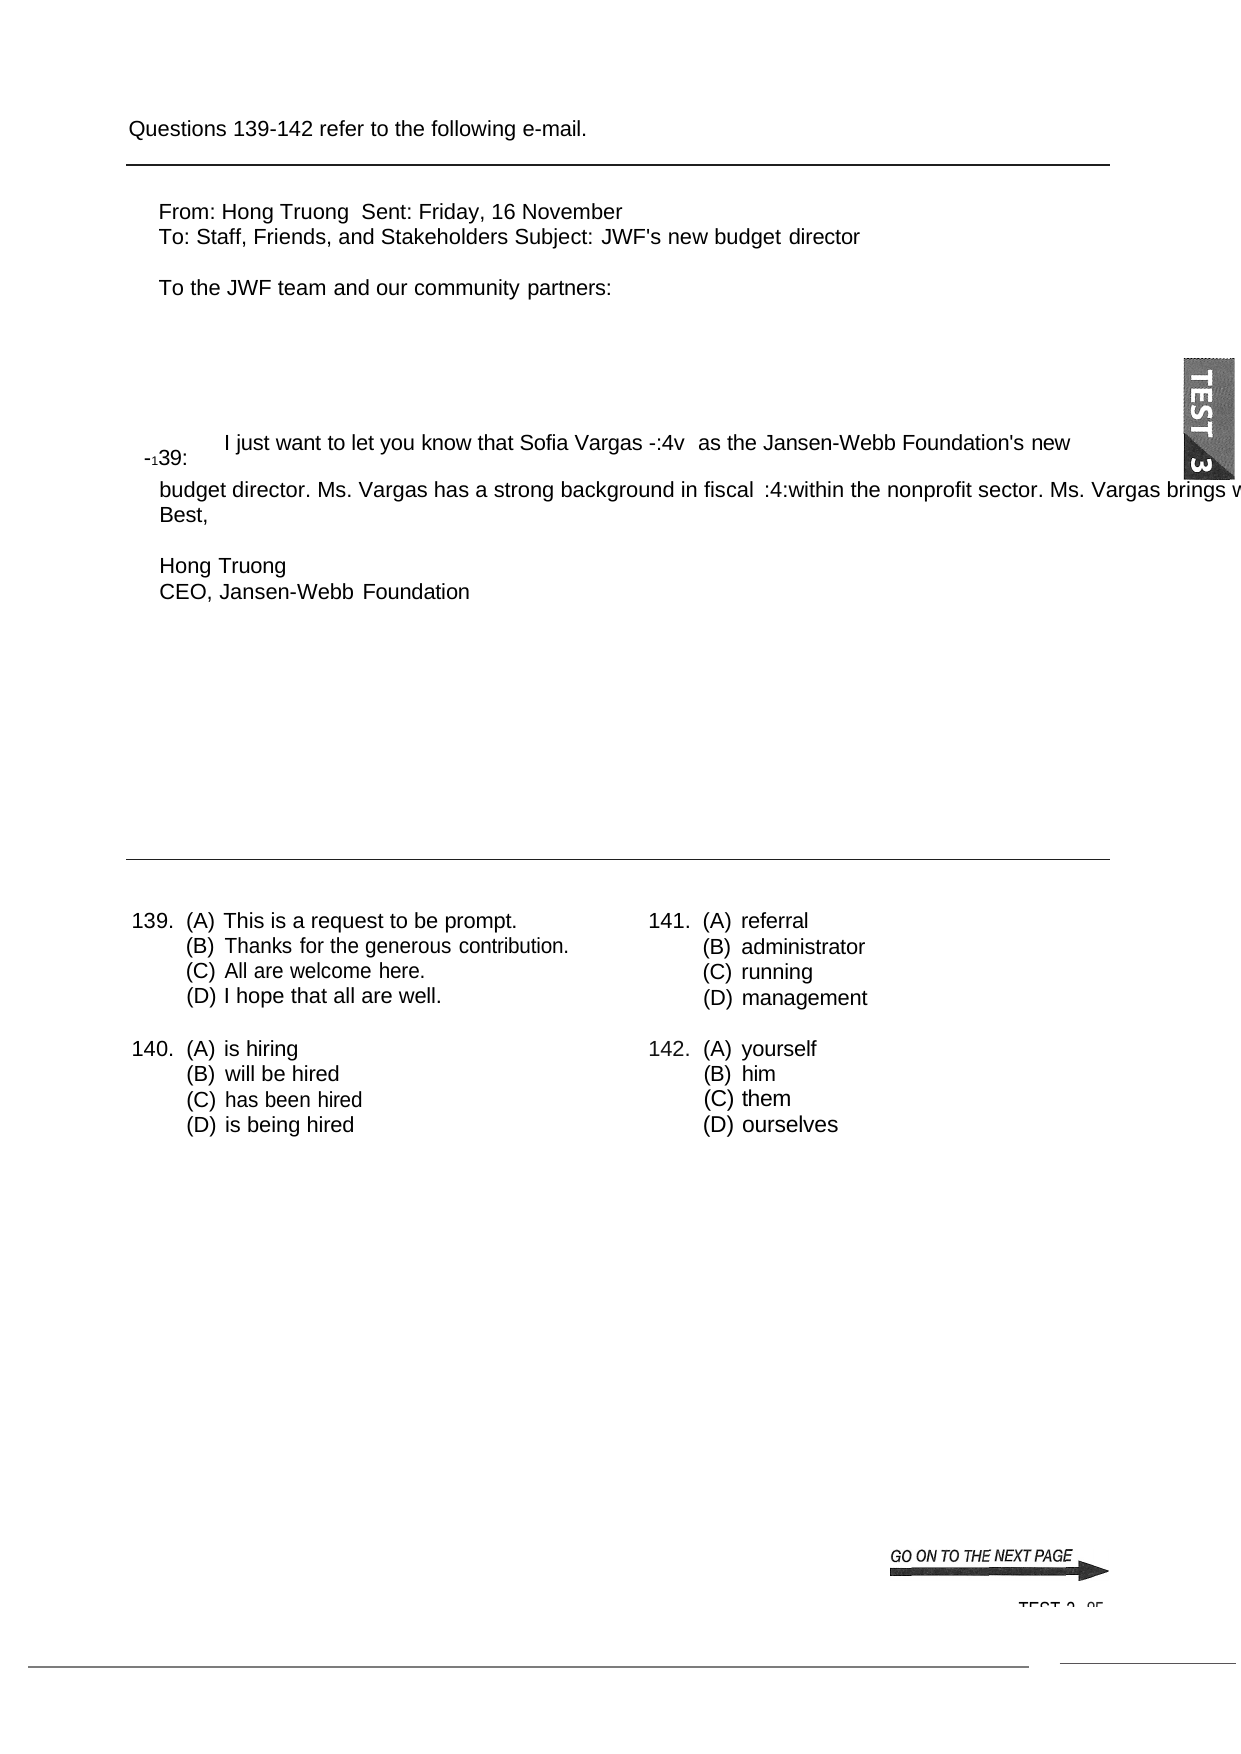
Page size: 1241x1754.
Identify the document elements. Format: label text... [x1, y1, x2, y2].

list ourselves [703, 1112, 1240, 1138]
list management [703, 984, 1240, 1009]
list Thanks for the generous contribution. [186, 933, 576, 958]
list will be hired [186, 1061, 576, 1086]
list (A) referral [648, 908, 1240, 933]
list (A) This is a request to be prompt. [131, 908, 576, 933]
list running [702, 959, 1240, 984]
list him [703, 1062, 1240, 1086]
list All are welcome here. [186, 959, 576, 984]
list administrator [702, 933, 1240, 959]
list is being hired [186, 1112, 576, 1137]
list (A) yourself [648, 1037, 1240, 1062]
list (A) is hiring [131, 1036, 576, 1061]
list them [703, 1086, 1240, 1112]
list has been hired [186, 1086, 576, 1112]
text Questions 139-142 refer to the following e-mail. [128, 116, 1240, 141]
picture [1183, 358, 1235, 480]
list I hope that all are well. [186, 984, 576, 1009]
picture [890, 1549, 1109, 1581]
